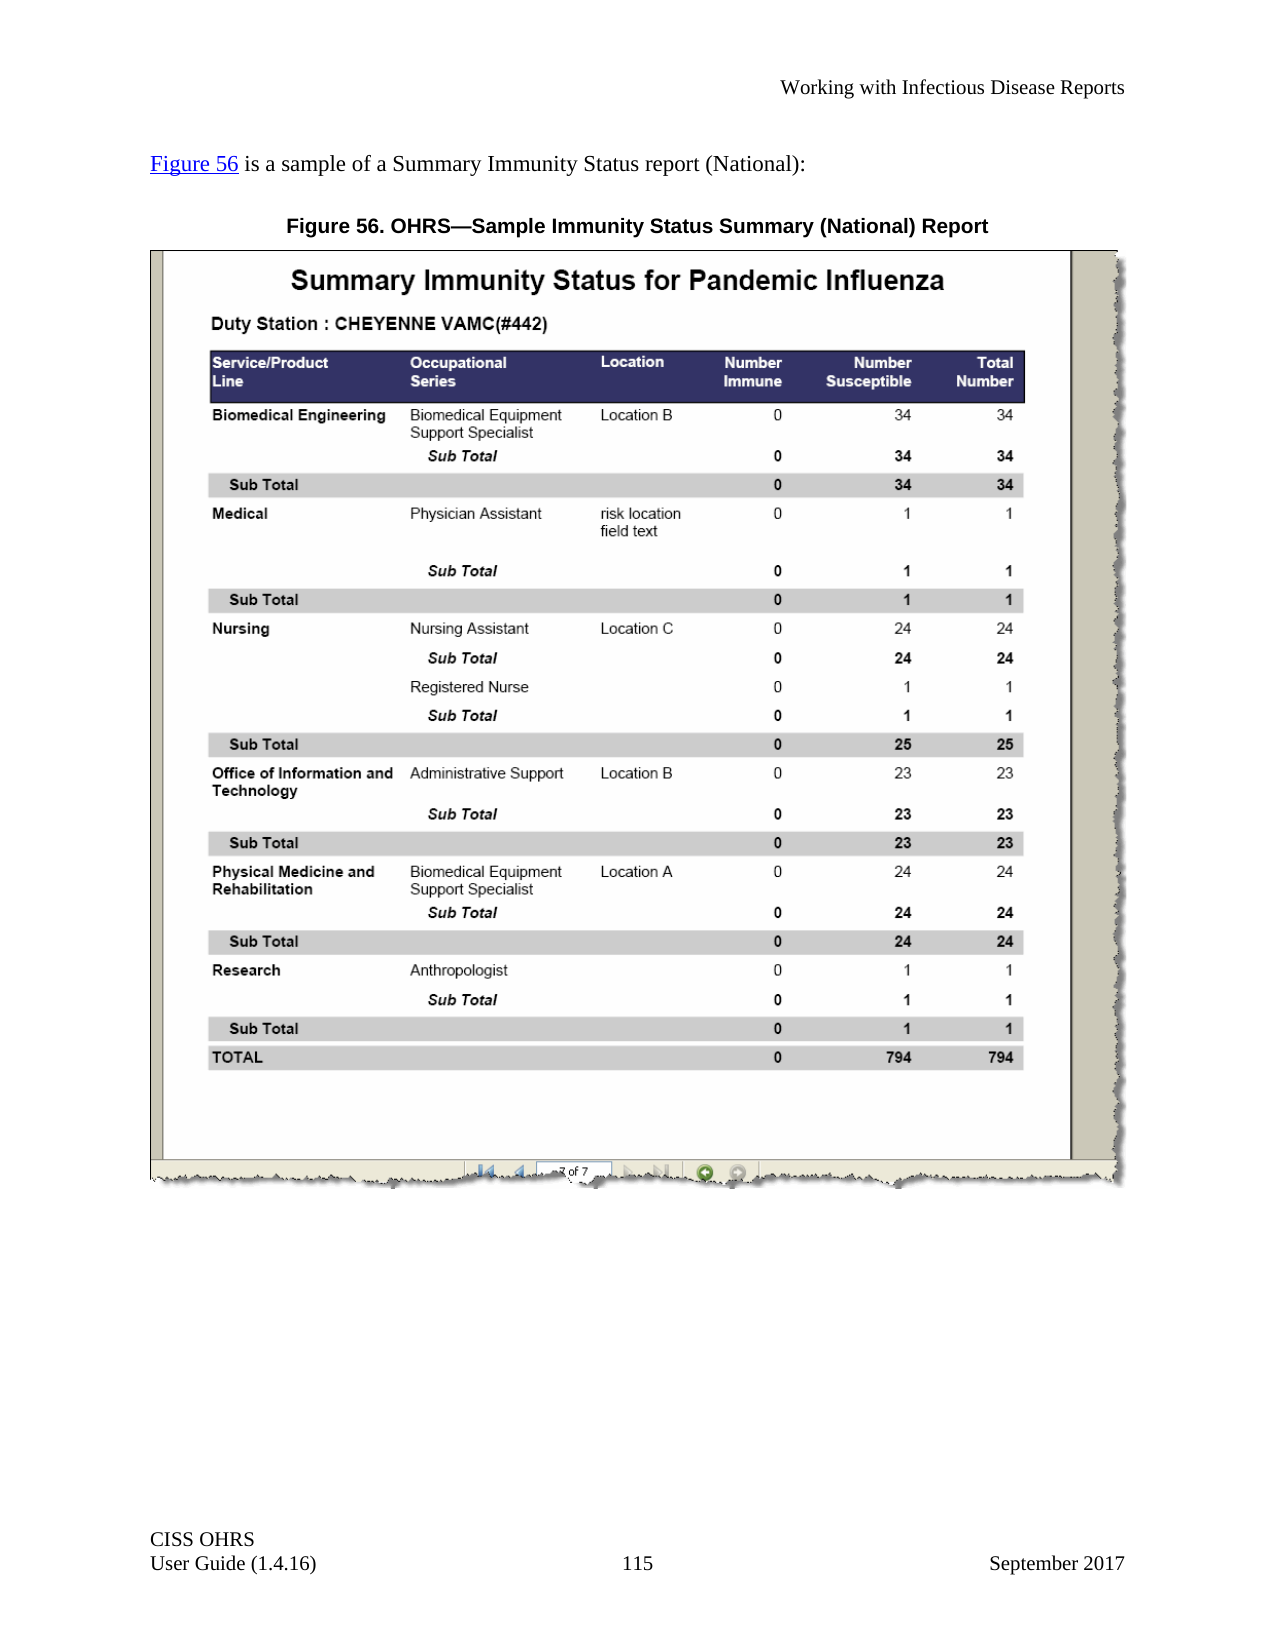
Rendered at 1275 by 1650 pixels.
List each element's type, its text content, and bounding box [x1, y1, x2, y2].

text Figure 56 is a sample of a Summary Immunity Status report (National): [150, 150, 1125, 176]
picture [150, 250, 1127, 1189]
